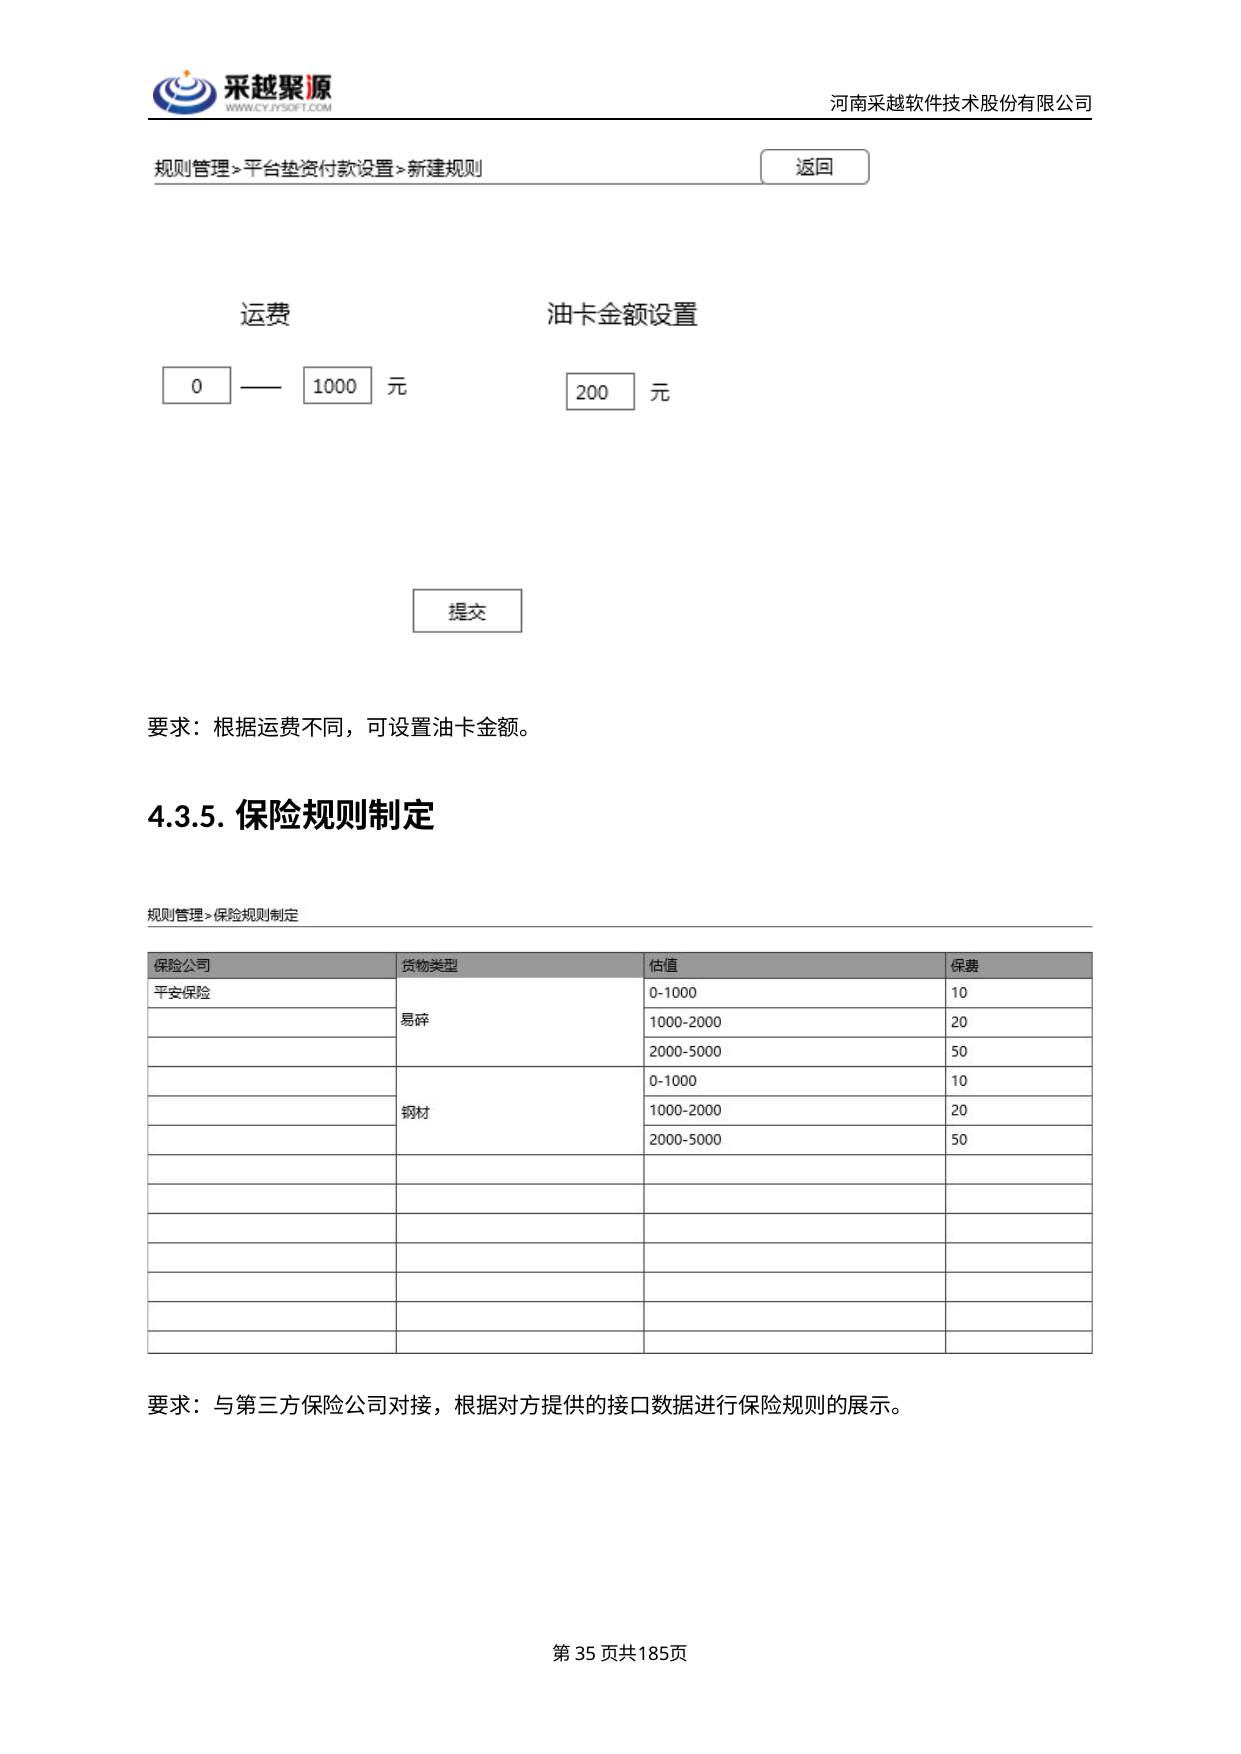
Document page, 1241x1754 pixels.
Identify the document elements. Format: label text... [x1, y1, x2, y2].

picture [147, 149, 942, 691]
text 要求：根据运费不同，可设置油卡金额。 [148, 695, 1092, 756]
picture [147, 905, 1093, 1354]
subtitle 保险规则制定 [148, 783, 1092, 843]
picture [153, 70, 333, 118]
text 要求：与第三方保险公司对接，根据对方提供的接口数据进行保险规则的展示。 [148, 1374, 1092, 1434]
